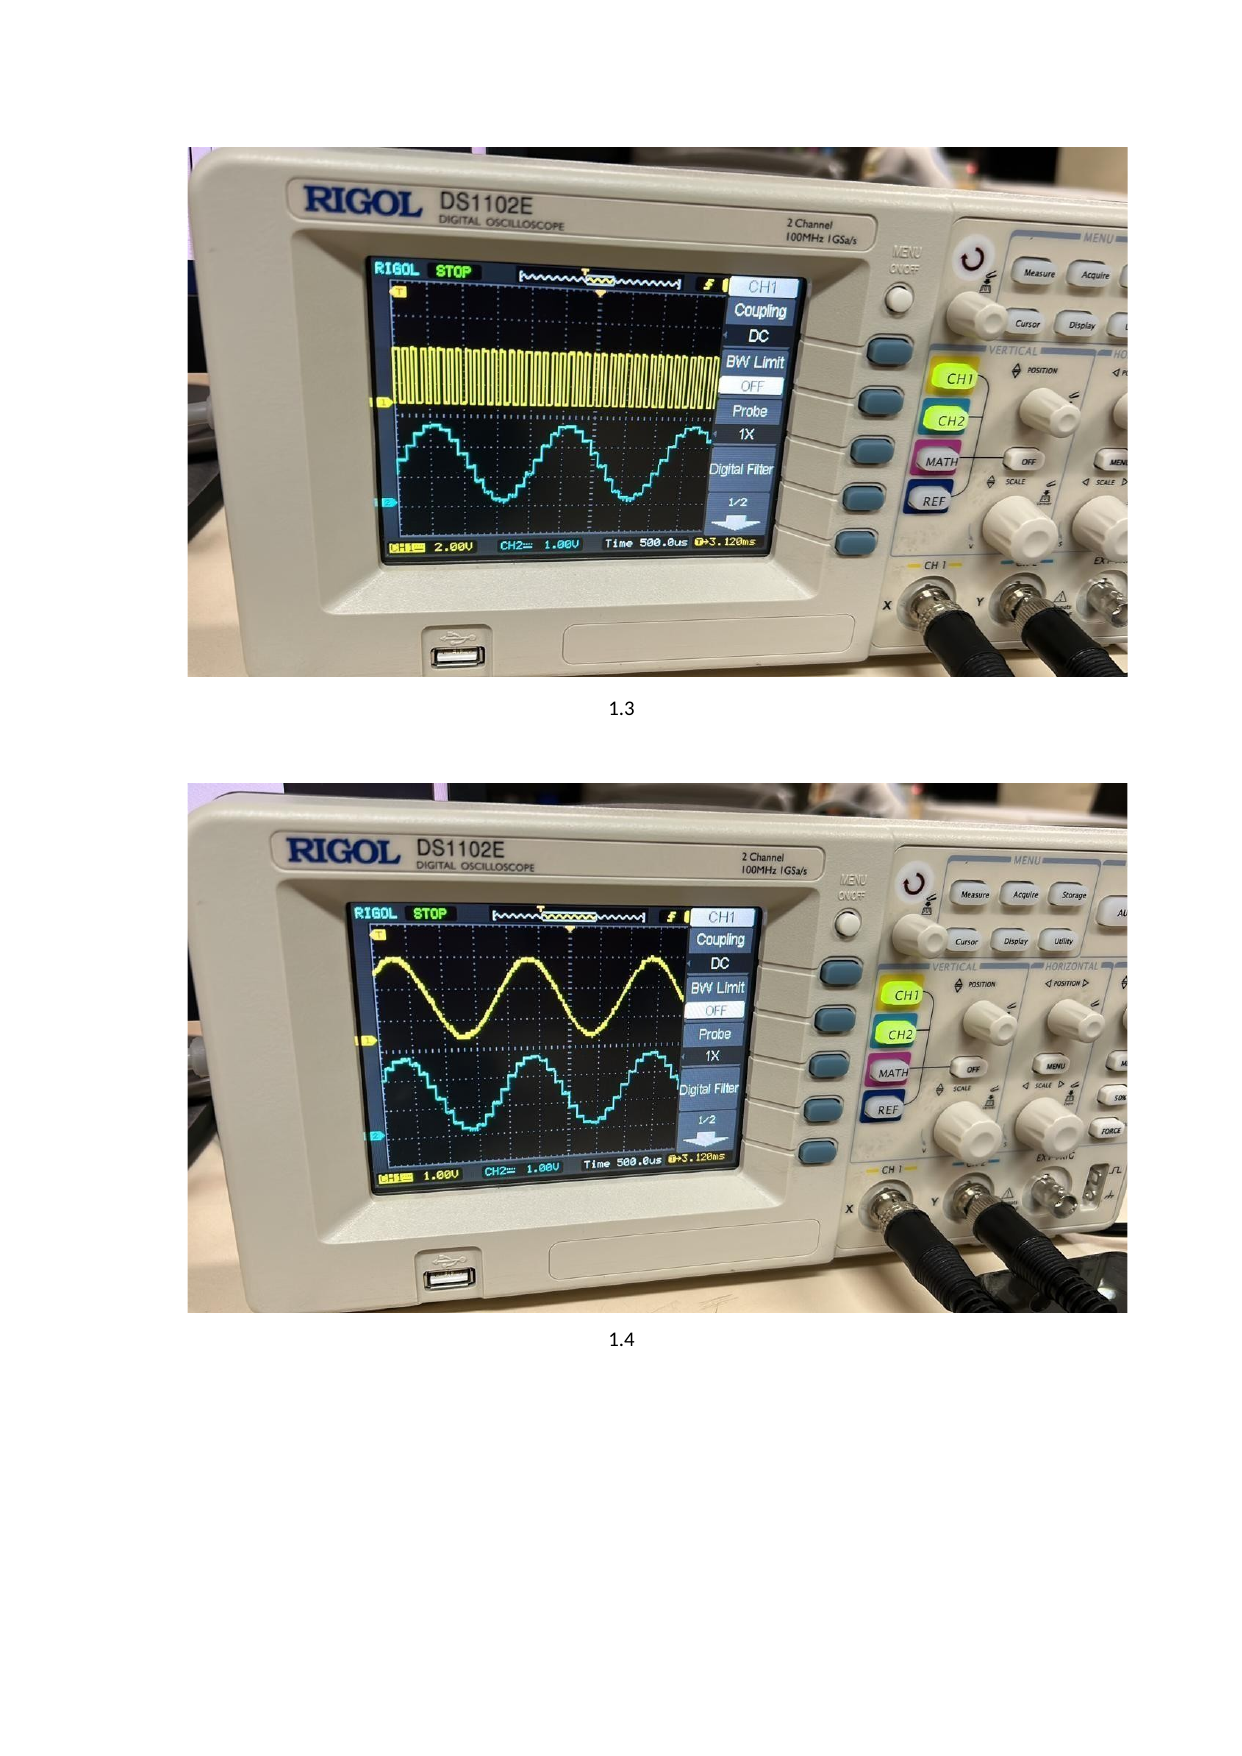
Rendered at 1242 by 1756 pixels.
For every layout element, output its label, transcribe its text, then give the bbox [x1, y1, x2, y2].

text 1.3 [606, 696, 636, 721]
text 1.4 [606, 1313, 636, 1351]
picture [187, 783, 1128, 1313]
picture [187, 147, 1128, 677]
